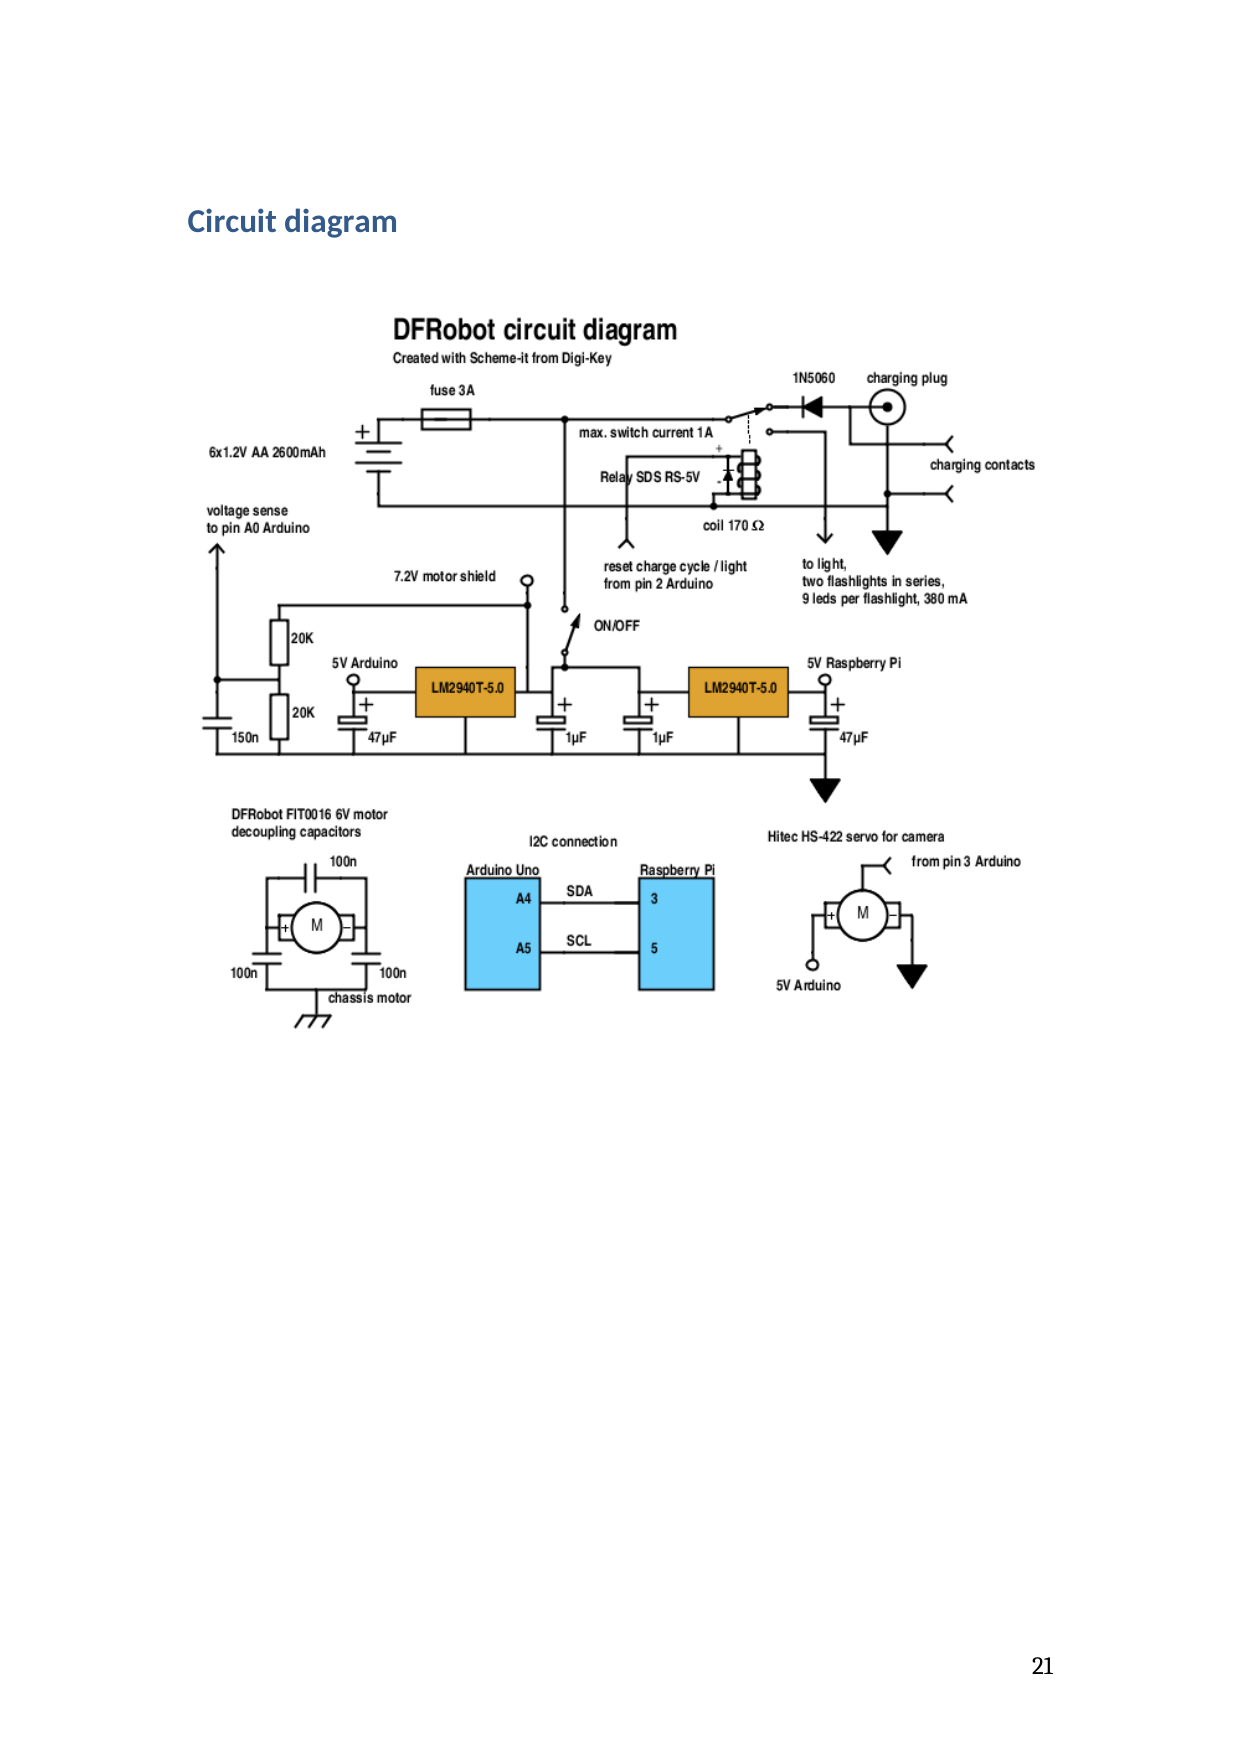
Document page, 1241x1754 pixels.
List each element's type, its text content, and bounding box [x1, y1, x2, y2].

subtitle Circuit diagram [187, 200, 1053, 241]
picture [187, 290, 1052, 1045]
